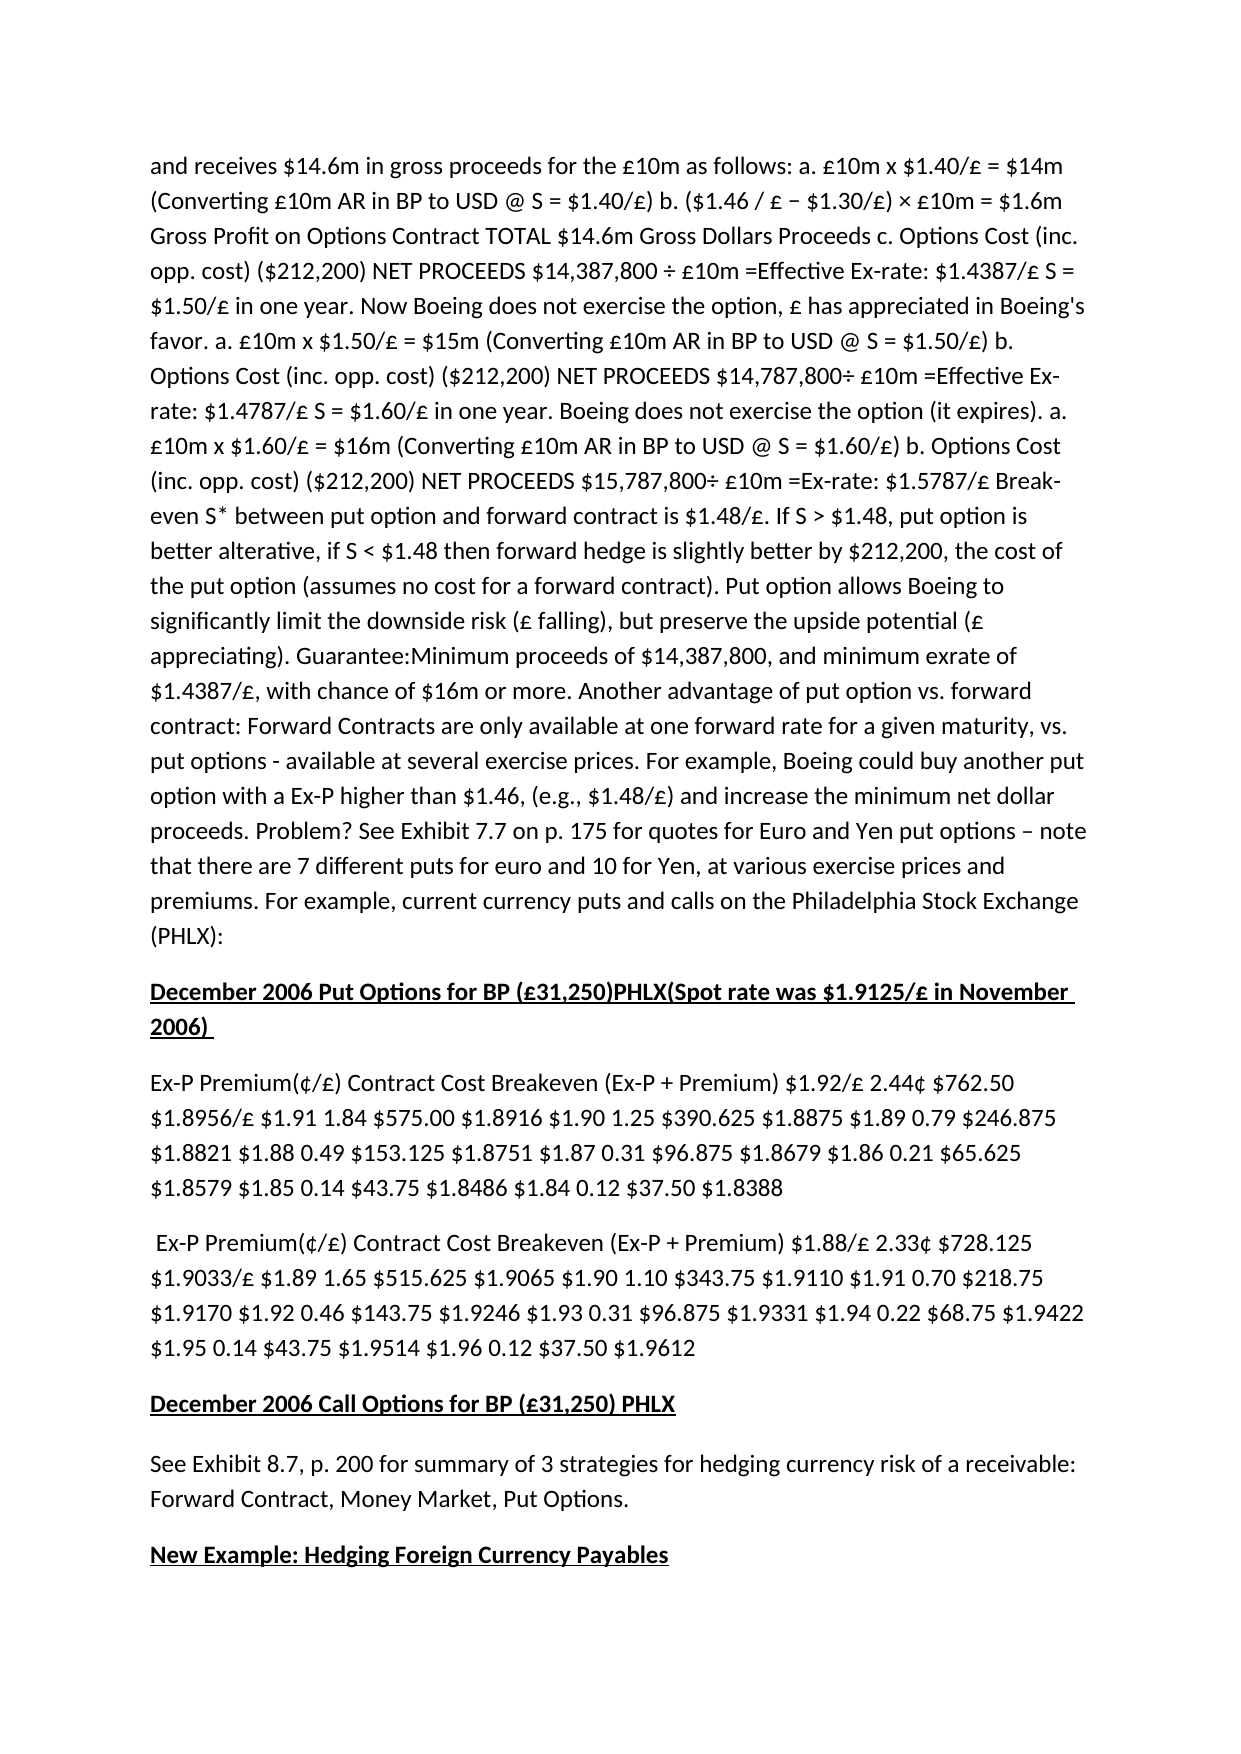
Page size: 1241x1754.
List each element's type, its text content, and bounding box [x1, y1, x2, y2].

text Ex-P Premium(¢/£) Contract Cost Breakeven (Ex-P + Premium) $1.88/£ 2.33¢ $728.125 $1.9033/£ $1.89 1.65 $515.625 $1.9065 $1.90 1.10 $343.75 $1.9110 $1.91 0.70 $218.75 $1.9170 $1.92 0.46 $143.75 $1.9246 $1.93 0.31 $96.875 $1.9331 $1.94 0.22 $68.75 $1.9422 $1.95 0.14 $43.75 $1.9514 $1.96 0.12 $37.50 $1.9612 [150, 1227, 1090, 1363]
text See Exhibit 8.7, p. 200 for summary of 3 strategies for hedging currency risk of a receivable: Forward Contract, Money Market, Put Options. [150, 1448, 1090, 1513]
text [150, 150, 1090, 951]
text New Example: Hedging Foreign Currency Payables [150, 1539, 1090, 1569]
text Ex-P Premium(¢/£) Contract Cost Breakeven (Ex-P + Premium) $1.92/£ 2.44¢ $762.50 $1.8956/£ $1.91 1.84 $575.00 $1.8916 $1.90 1.25 $390.625 $1.8875 $1.89 0.79 $246.875 $1.8821 $1.88 0.49 $153.125 $1.8751 $1.87 0.31 $96.875 $1.8679 $1.86 0.21 $65.625 $1.8579 $1.85 0.14 $43.75 $1.8486 $1.84 0.12 $37.50 $1.8388 [150, 1067, 1090, 1202]
text December 2006 Call Options for BP (£31,250) PHLX [150, 1388, 1090, 1419]
text December 2006 Put Options for BP (£31,250)PHLX(Spot rate was $1.9125/£ in November 2006) [150, 976, 1090, 1041]
